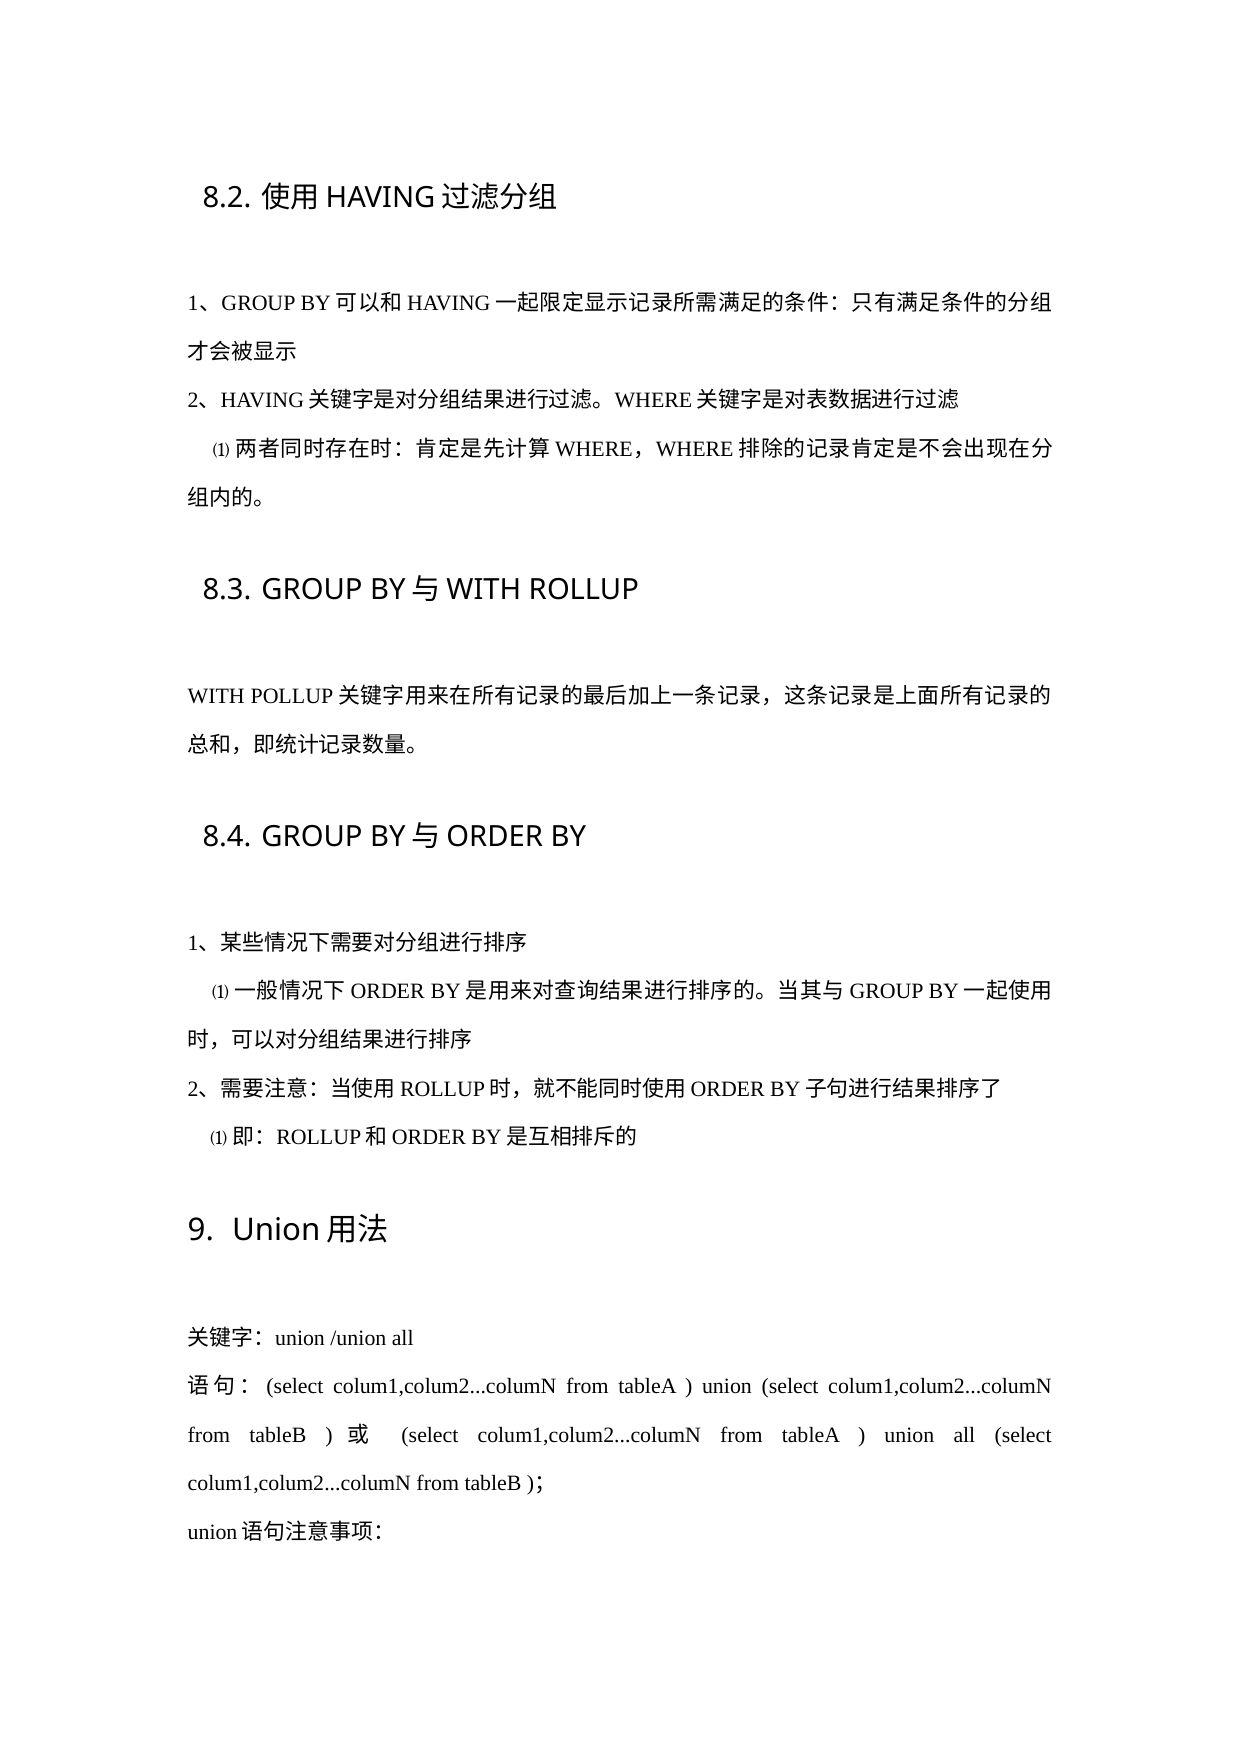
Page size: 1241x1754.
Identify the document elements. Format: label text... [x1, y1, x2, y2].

subtitle 使用HAVING过滤分组 [202, 162, 1053, 227]
subtitle GROUP BY与WITH ROLLUP [202, 554, 1053, 619]
text 语句：(select colum1,colum2...columN from tableA ) union (select colum1,colum2...columN from tableB )或 (select colum1,colum2...columN from tableA ) union all (select colum1,colum2...columN from tableB )； [187, 1367, 1053, 1497]
subtitle GROUP BY与ORDER BY [202, 802, 1053, 867]
text ⑴即：ROLLUP和ORDER BY是互相排斥的 [187, 1118, 1053, 1151]
text ⑴两者同时存在时：肯定是先计算WHERE，WHERE排除的记录肯定是不会出现在分组内的。 [187, 430, 1053, 512]
text 1、GROUP BY可以和HAVING一起限定显示记录所需满足的条件：只有满足条件的分组才会被显示 [187, 285, 1053, 366]
text 关键字：union /union all [187, 1319, 1053, 1352]
text union语句注意事项： [187, 1513, 1053, 1546]
text 2、需要注意：当使用ROLLUP时，就不能同时使用ORDER BY子句进行结果排序了 [187, 1070, 1053, 1103]
subtitle Union用法 [187, 1194, 1053, 1259]
text 2、HAVING关键字是对分组结果进行过滤。WHERE关键字是对表数据进行过滤 [187, 382, 1053, 414]
text ⑴一般情况下ORDER BY是用来对查询结果进行排序的。当其与GROUP BY一起使用时，可以对分组结果进行排序 [187, 973, 1053, 1054]
text 1、某些情况下需要对分组进行排序 [187, 925, 1053, 957]
text WITH POLLUP关键字用来在所有记录的最后加上一条记录，这条记录是上面所有记录的总和，即统计记录数量。 [187, 678, 1053, 759]
